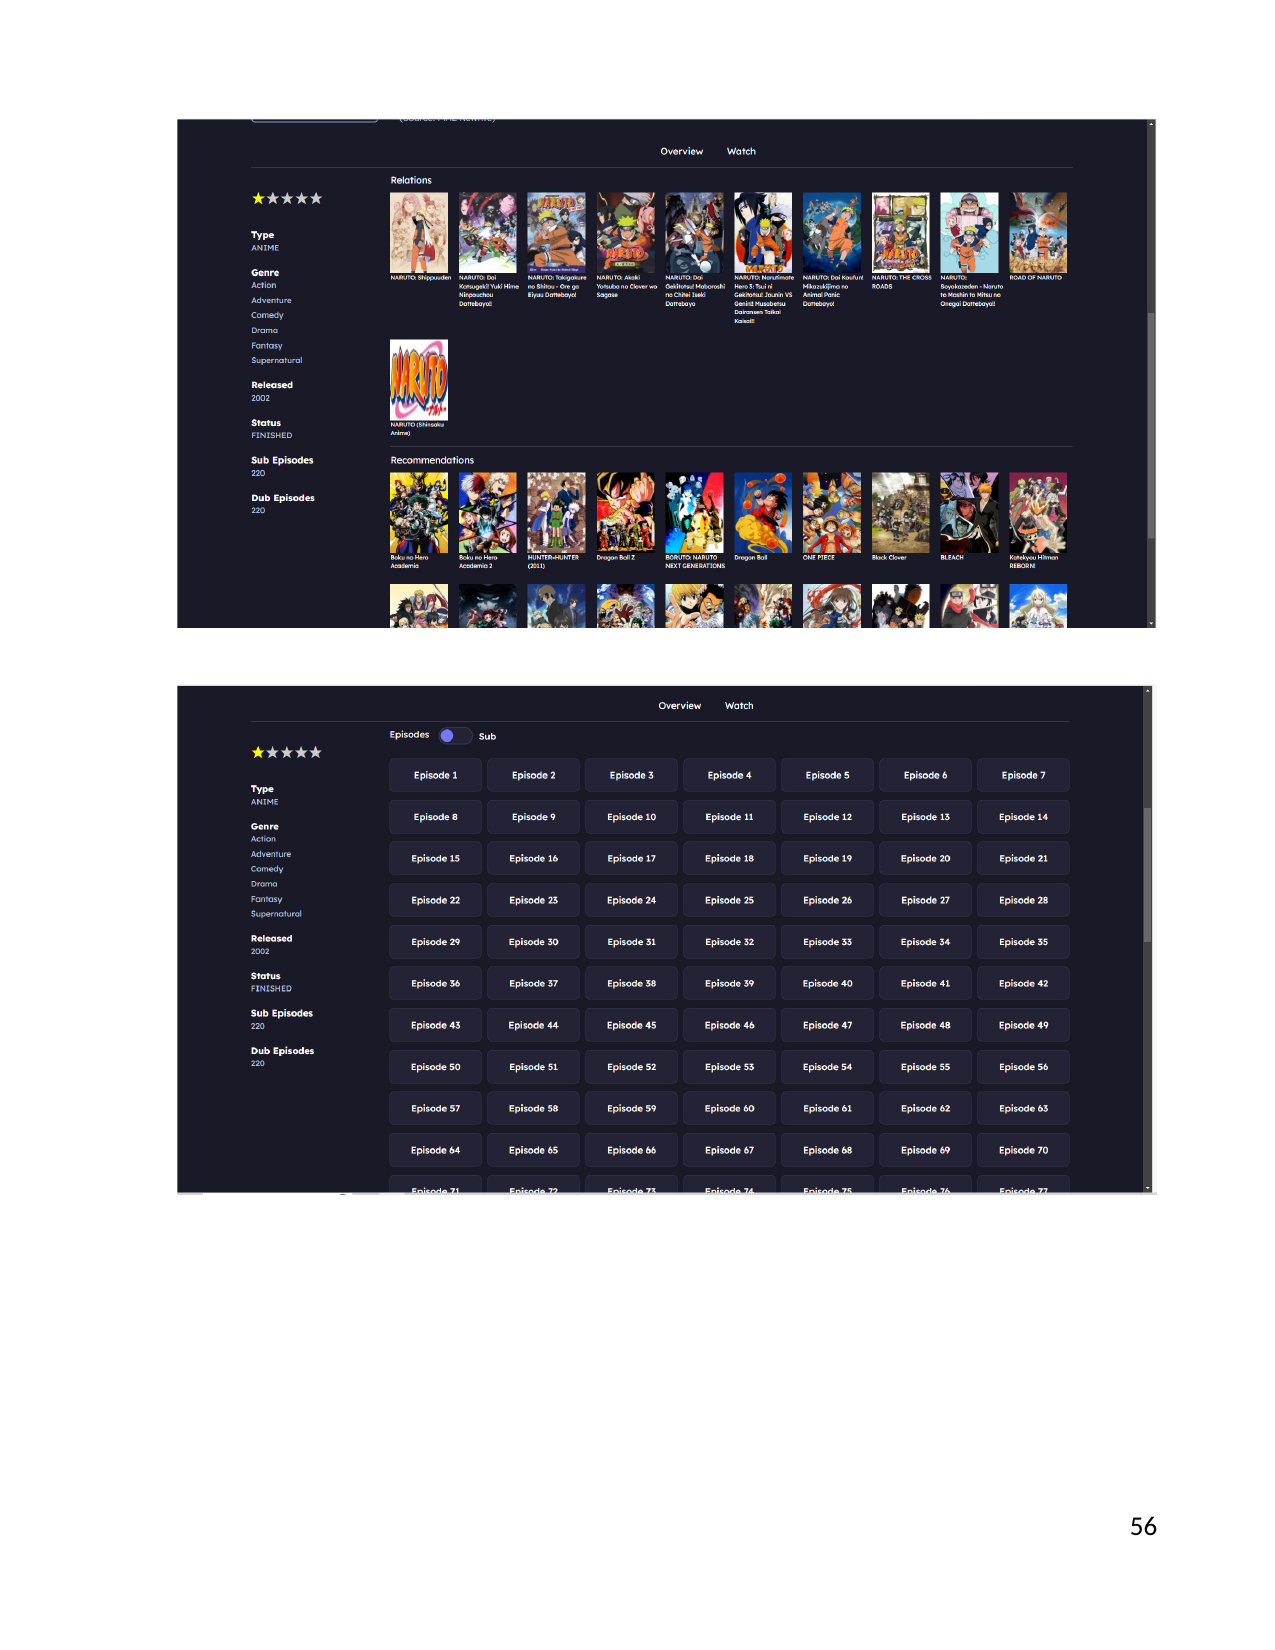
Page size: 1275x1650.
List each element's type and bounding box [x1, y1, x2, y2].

picture [177, 118, 1157, 628]
picture [177, 684, 1157, 1195]
